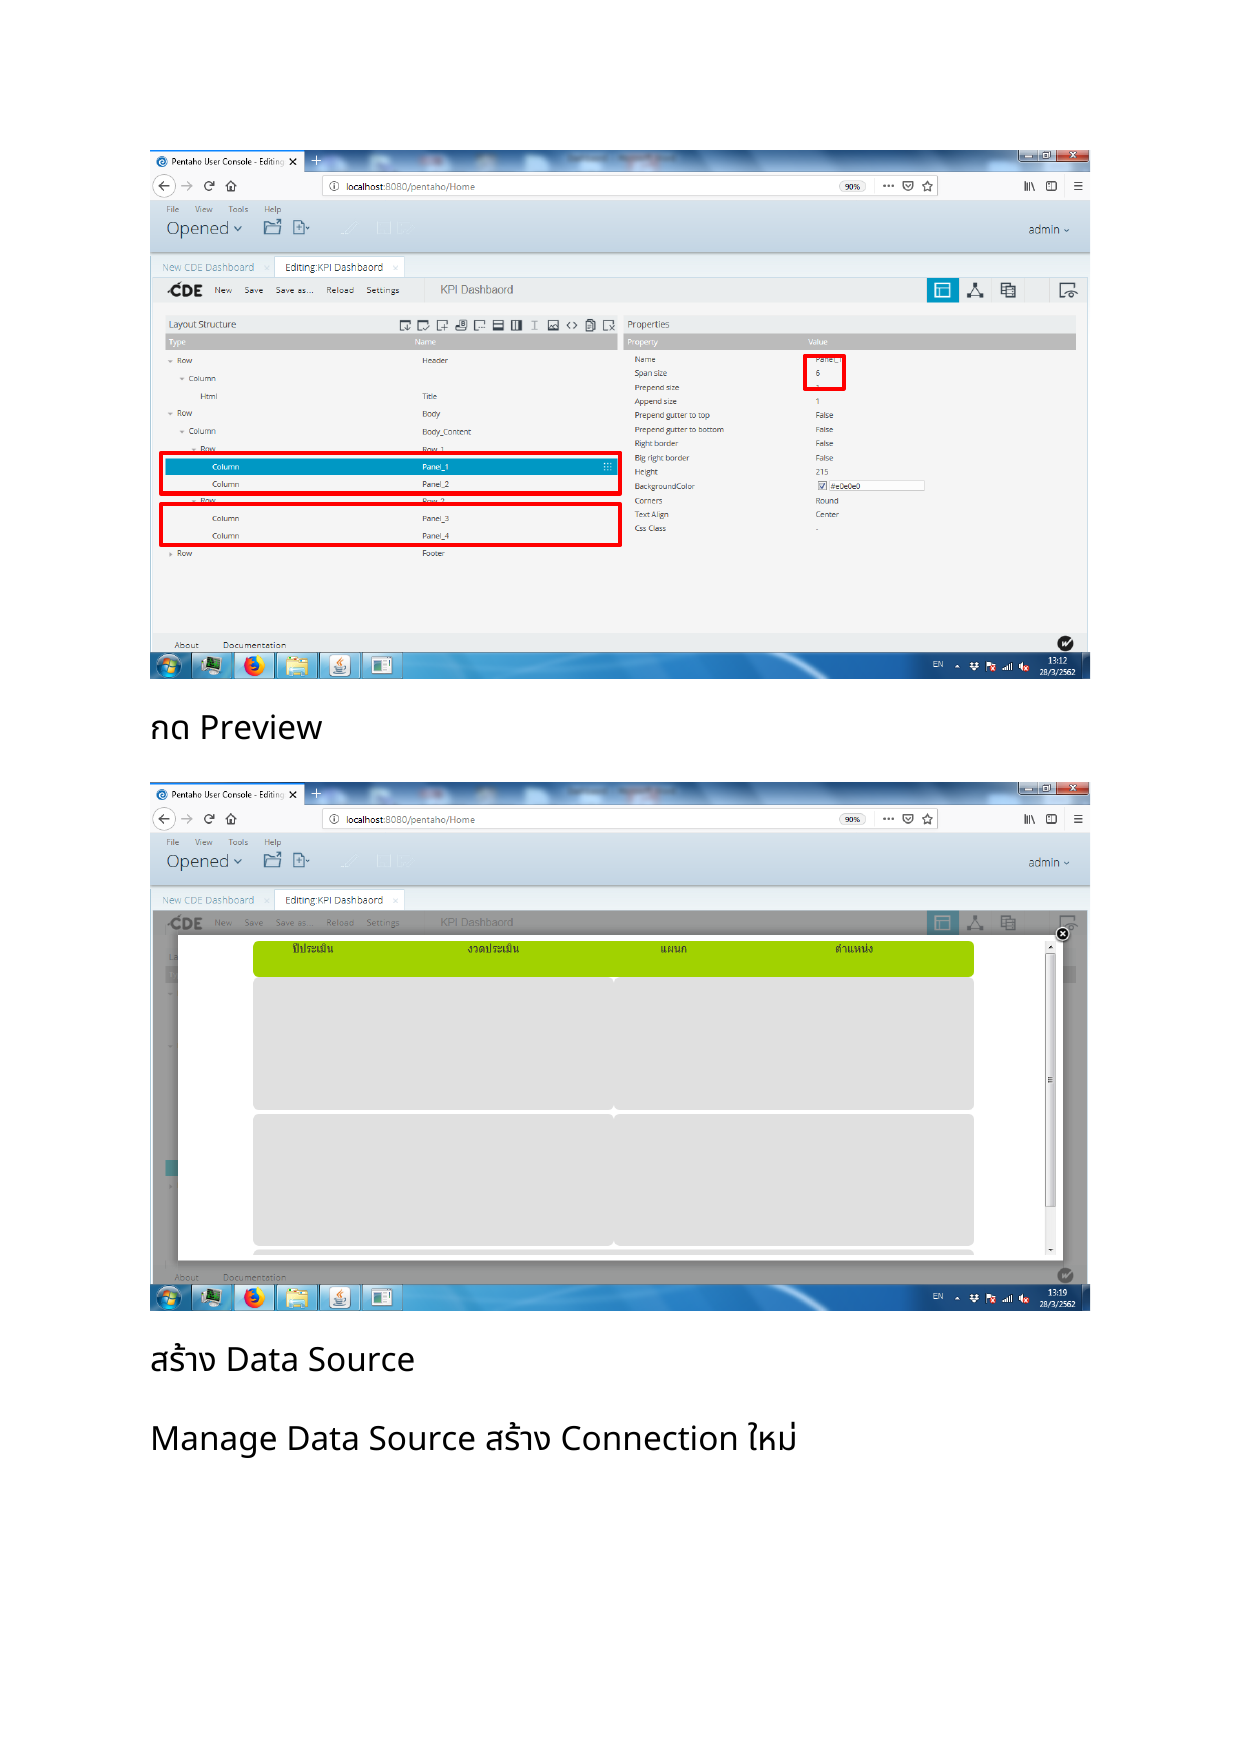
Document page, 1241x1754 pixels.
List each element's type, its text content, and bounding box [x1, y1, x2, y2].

text กด Preview [150, 703, 1090, 754]
picture [150, 150, 1091, 679]
picture [150, 782, 1091, 1311]
text สร้าง Data Source [150, 1336, 1090, 1387]
text Manage Data Source สร้าง Connection ใหม่ [150, 1415, 1090, 1466]
